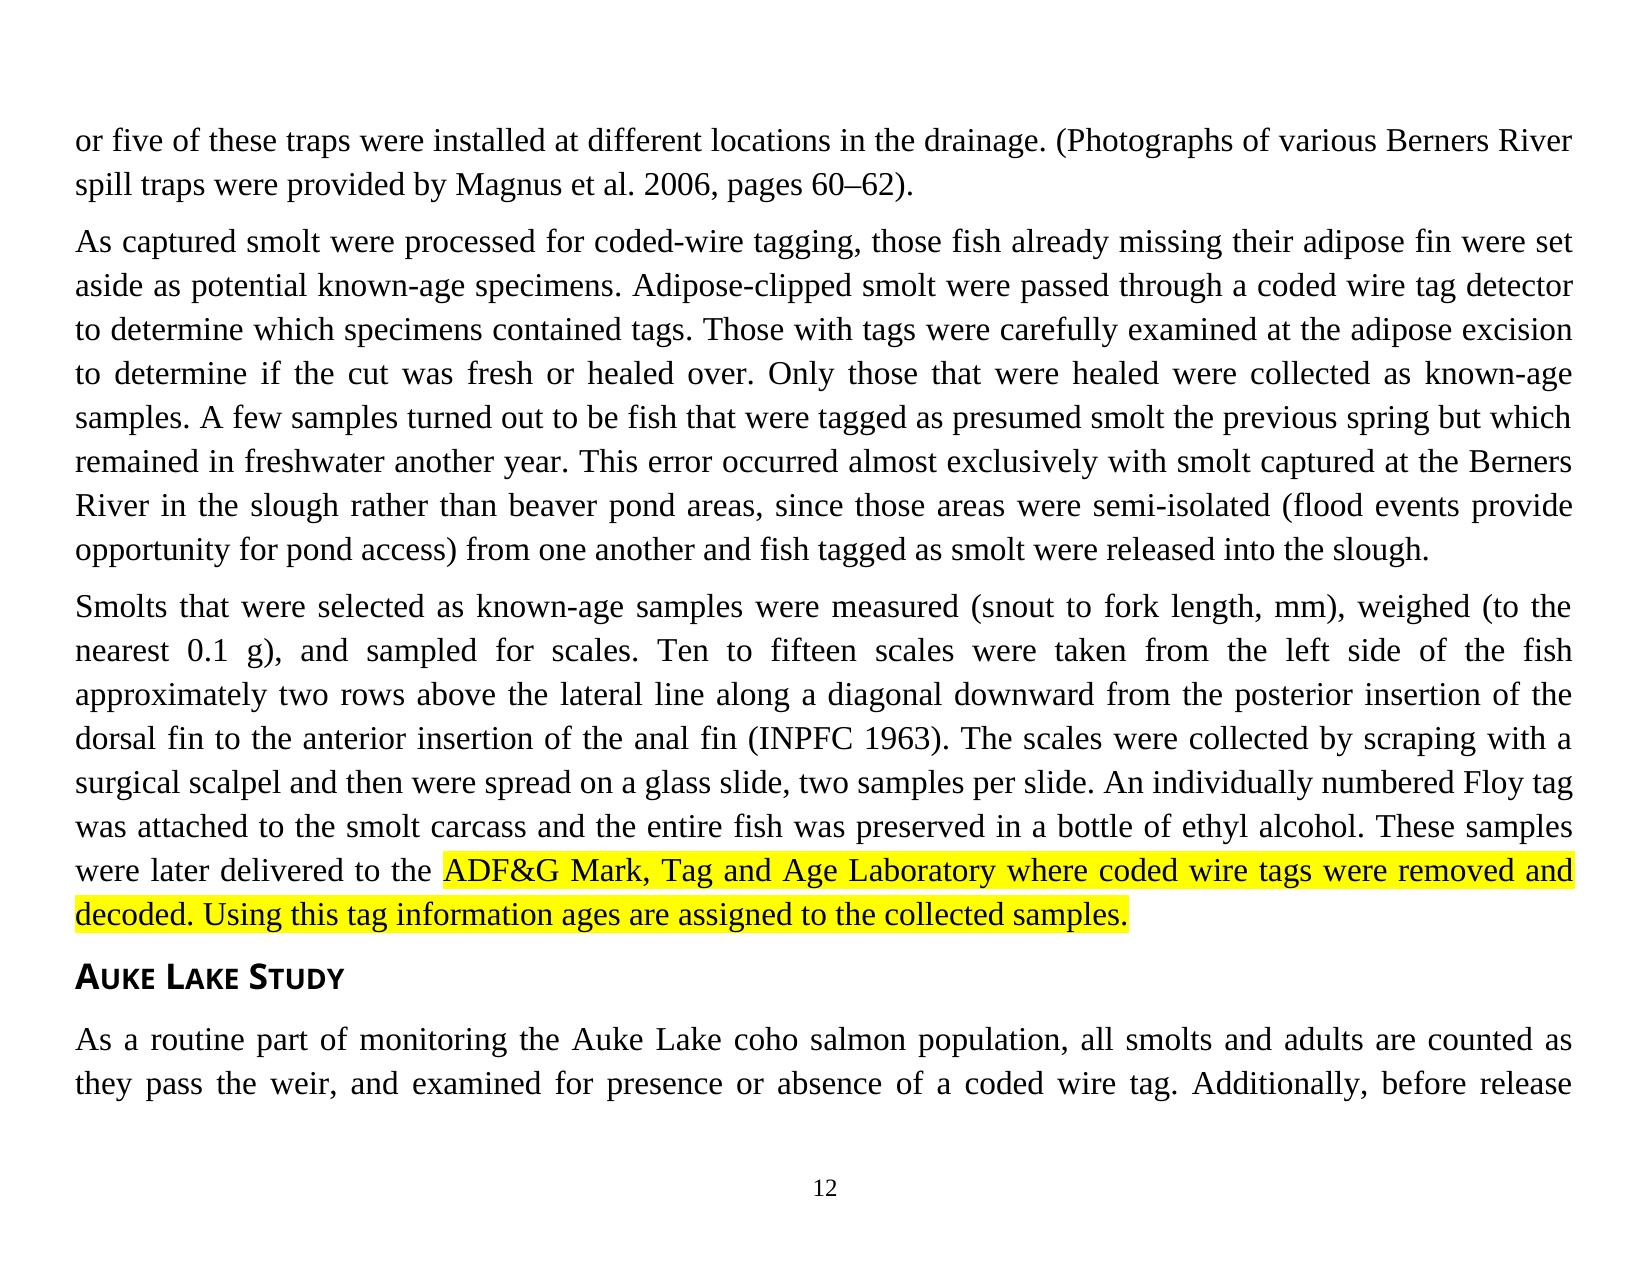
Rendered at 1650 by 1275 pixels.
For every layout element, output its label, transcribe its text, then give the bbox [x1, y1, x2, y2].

text Smolts that were selected as known-age samples were measured (snout to fork length, mm), weighed (to the nearest 0.1 g), and sampled for scales. Ten to fifteen scales were taken from the left side of the fish approximately two rows above the lateral line along a diagonal downward from the posterior insertion of the dorsal fin to the anterior insertion of the anal fin (INPFC 1963). The scales were collected by scraping with a surgical scalpel and then were spread on a glass slide, two samples per slide. An individually numbered Floy tag was attached to the smolt carcass and the entire fish was preserved in a bottle of ethyl alcohol. These samples were later delivered to the ADF&G Mark, Tag and Age Laboratory where coded wire tags were removed and decoded. Using this tag information ages are assigned to the collected samples. [75, 586, 1575, 933]
text Auke Lake Study [75, 951, 1575, 999]
text As captured smolt were processed for coded-wire tagging, those fish already missing their adipose fin were set aside as potential known-age specimens. Adipose-clipped smolt were passed through a coded wire tag detector to determine which specimens contained tags. Those with tags were carefully examined at the adipose excision to determine if the cut was fresh or healed over. Only those that were healed were collected as known-age samples. A few samples turned out to be fish that were tagged as presumed smolt the previous spring but which remained in freshwater another year. This error occurred almost exclusively with smolt captured at the Berners River in the slough rather than beaver pond areas, since those areas were semi-isolated (flood events provide opportunity for pond access) from one another and fish tagged as smolt were released into the slough. [75, 221, 1575, 568]
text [75, 121, 1575, 203]
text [75, 1019, 1575, 1101]
